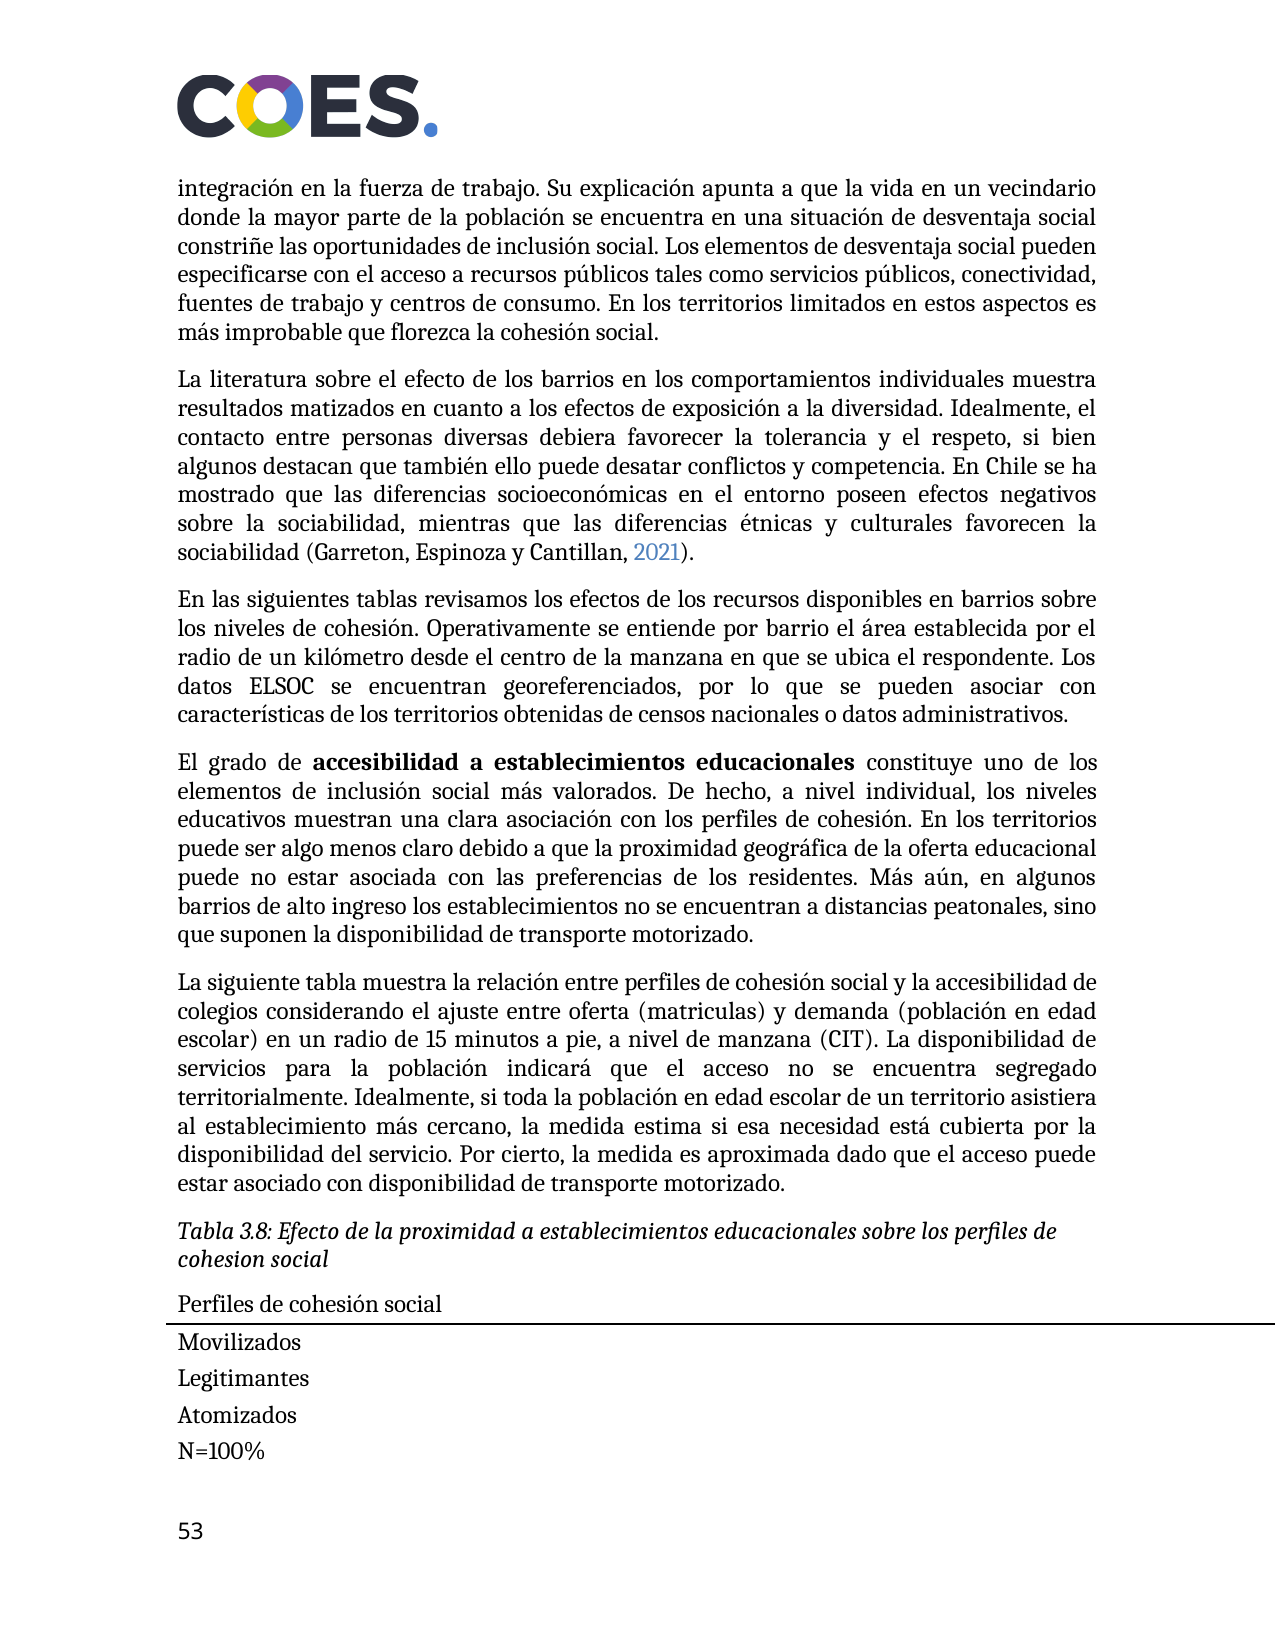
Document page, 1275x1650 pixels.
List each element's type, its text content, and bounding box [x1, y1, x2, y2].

text Tabla 3.8: Efecto de la proximidad a establecimientos educacionales sobre los perfiles de cohesion social [177, 1217, 1098, 1274]
text En las siguientes tablas revisamos los efectos de los recursos disponibles en barrios sobre los niveles de cohesión. Operativamente se entiende por barrio el área establecida por el radio de un kilómetro desde el centro de la manzana en que se ubica el respondente. Los datos ELSOC se encuentran georeferenciados, por lo que se pueden asociar con características de los territorios obtenidas de censos nacionales o datos administrativos. [177, 585, 1098, 729]
text La siguiente tabla muestra la relación entre perfiles de cohesión social y la accesibilidad de colegios considerando el ajuste entre oferta (matriculas) y demanda (población en edad escolar) en un radio de 15 minutos a pie, a nivel de manzana (CIT). La disponibilidad de servicios para la población indicará que el acceso no se encuentra segregado territorialmente. Idealmente, si toda la población en edad escolar de un territorio asistiera al establecimiento más cercano, la medida estima si esa necesidad está cubierta por la disponibilidad del servicio. Por cierto, la medida es aproximada dado que el acceso puede estar asociado con disponibilidad de transporte motorizado. [177, 968, 1098, 1198]
table_cell Legitimantes [166, 1361, 1275, 1397]
table_cell Movilizados [166, 1325, 1275, 1361]
text El grado de accesibilidad a establecimientos educacionales constituye uno de los elementos de inclusión social más valorados. De hecho, a nivel individual, los niveles educativos muestran una clara asociación con los perfiles de cohesión. En los territorios puede ser algo menos claro debido a que la proximidad geográfica de la oferta educacional puede no estar asociada con las preferencias de los residentes. Más aún, en algunos barrios de alto ingreso los establecimientos no se encuentran a distancias peatonales, sino que suponen la disponibilidad de transporte motorizado. [177, 748, 1098, 949]
text La literatura sobre el efecto de los barrios en los comportamientos individuales muestra resultados matizados en cuanto a los efectos de exposición a la diversidad. Idealmente, el contacto entre personas diversas debiera favorecer la tolerancia y el respeto, si bien algunos destacan que también ello puede desatar conflictos y competencia. En Chile se ha mostrado que las diferencias socioeconómicas en el entorno poseen efectos negativos sobre la sociabilidad, mientras que las diferencias étnicas y culturales favorecen la sociabilidad (Garreton, Espinoza y Cantillan, 2021). [177, 365, 1098, 567]
table_header Perfiles de cohesión social [166, 1287, 1275, 1323]
table_cell N=100% [166, 1433, 1275, 1469]
table_cell Atomizados [166, 1397, 1275, 1433]
picture [177, 75, 438, 146]
